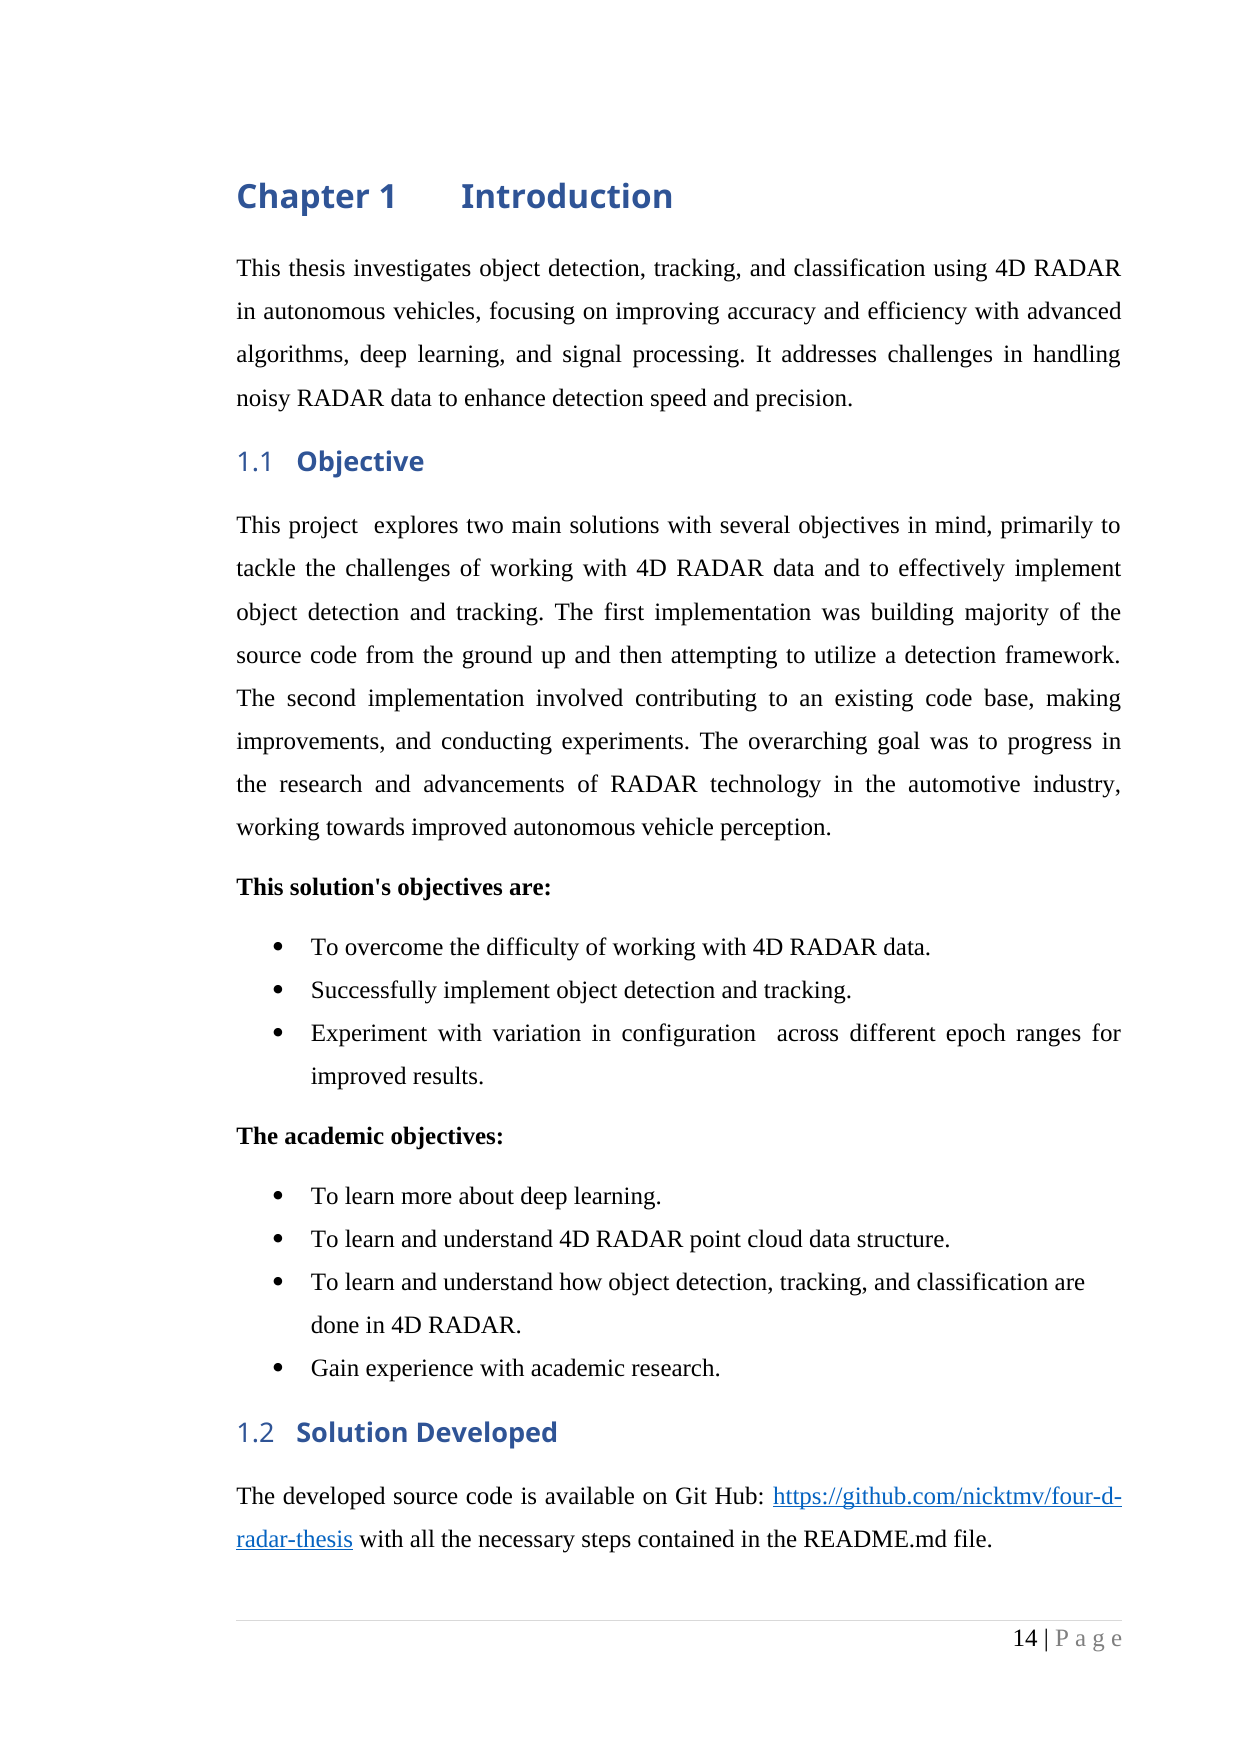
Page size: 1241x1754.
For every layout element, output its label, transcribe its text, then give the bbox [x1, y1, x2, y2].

list Gain experience with academic research. [273, 1353, 1122, 1382]
list To learn and understand how object detection, tracking, and classification are done in 4D RADAR. [273, 1267, 1122, 1339]
list Experiment with variation in configuration across different epoch ranges for improved results. [273, 1018, 1122, 1090]
list Successfully implement object detection and tracking. [273, 975, 1122, 1004]
text The developed source code is available on Git Hub: https://github.com/nicktmv/four-d-radar-thesis with all the necessary steps contained in the README.md file. [236, 1481, 1122, 1553]
list To learn and understand 4D RADAR point cloud data structure. [273, 1224, 1122, 1253]
subtitle This solution's objectives are: [236, 872, 1122, 901]
subtitle Solution Developed [236, 1413, 1122, 1450]
list To learn more about deep learning. [273, 1181, 1122, 1209]
text This thesis investigates object detection, tracking, and classification using 4D RADAR in autonomous vehicles, focusing on improving accuracy and efficiency with advanced algorithms, deep learning, and signal processing. It addresses challenges in handling noisy RADAR data to enhance detection speed and precision. [236, 253, 1122, 411]
subtitle Introduction [236, 173, 1122, 218]
text This project explores two main solutions with several objectives in mind, primarily to tackle the challenges of working with 4D RADAR data and to effectively implement object detection and tracking. The first implementation was building majority of the source code from the ground up and then attempting to utilize a detection framework. The second implementation involved contributing to an existing code base, making improvements, and conducting experiments. The overarching goal was to progress in the research and advancements of RADAR technology in the automotive industry, working towards improved autonomous vehicle perception. [236, 510, 1122, 841]
subtitle Objective [236, 442, 1122, 479]
list To overcome the difficulty of working with 4D RADAR data. [273, 932, 1122, 961]
subtitle The academic objectives: [236, 1121, 1122, 1150]
